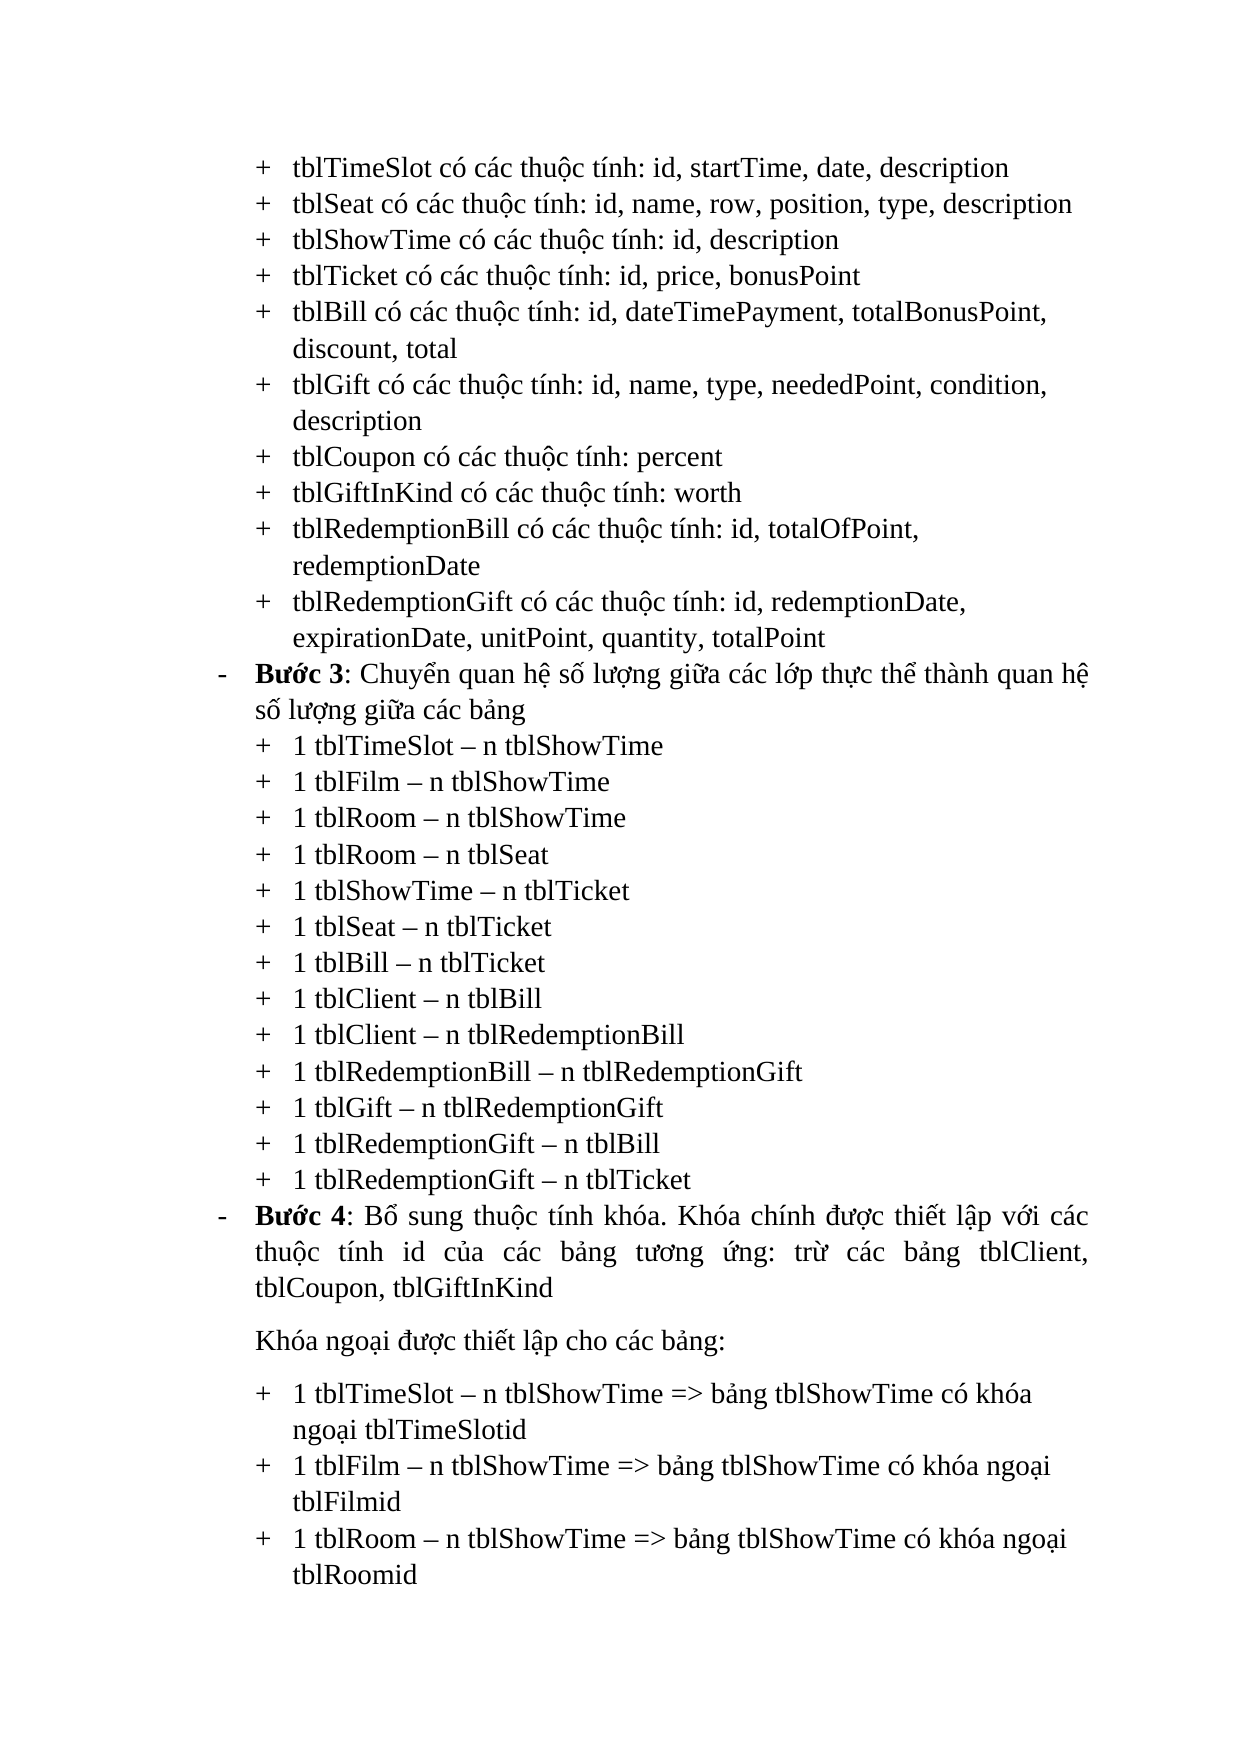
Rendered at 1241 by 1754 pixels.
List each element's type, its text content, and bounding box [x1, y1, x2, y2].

list tblGift có các thuộc tính: id, name, type, neededPoint, condition, description [255, 367, 1090, 437]
list 1 tblSeat – n tblTicket [255, 909, 1090, 943]
list 1 tblRoom – n tblShowTime => bảng tblShowTime có khóa ngoại tblRoomid [255, 1521, 1090, 1590]
list 1 tblGift – n tblRedemptionGift [255, 1090, 1090, 1123]
text Khóa ngoại được thiết lập cho các bảng: [255, 1323, 1090, 1357]
list tblSeat có các thuộc tính: id, name, row, position, type, description [255, 186, 1090, 220]
list tblRedemptionBill có các thuộc tính: id, totalOfPoint, redemptionDate [255, 511, 1090, 581]
list 1 tblFilm – n tblShowTime => bảng tblShowTime có khóa ngoại tblFilmid [255, 1448, 1090, 1518]
list tblShowTime có các thuộc tính: id, description [255, 222, 1090, 256]
list tblCoupon có các thuộc tính: percent [255, 439, 1090, 473]
list 1 tblRoom – n tblSeat [255, 837, 1090, 870]
list 1 tblRedemptionGift – n tblBill [255, 1126, 1090, 1159]
list 1 tblClient – n tblRedemptionBill [255, 1017, 1090, 1051]
list 1 tblRedemptionBill – n tblRedemptionGift [255, 1054, 1090, 1087]
list Bước 3: Chuyển quan hệ số lượng giữa các lớp thực thể thành quan hệ số lượng giữa các bảng [217, 656, 1090, 726]
list 1 tblTimeSlot – n tblShowTime [255, 728, 1090, 762]
list tblGiftInKind có các thuộc tính: worth [255, 475, 1090, 509]
list 1 tblBill – n tblTicket [255, 945, 1090, 979]
list 1 tblRoom – n tblShowTime [255, 801, 1090, 834]
list 1 tblTimeSlot – n tblShowTime => bảng tblShowTime có khóa ngoại tblTimeSlotid [255, 1376, 1090, 1446]
list tblTimeSlot có các thuộc tính: id, startTime, date, description [255, 150, 1090, 183]
list tblTicket có các thuộc tính: id, price, bonusPoint [255, 258, 1090, 292]
list 1 tblShowTime – n tblTicket [255, 873, 1090, 906]
list 1 tblClient – n tblBill [255, 981, 1090, 1015]
list Bước 4: Bổ sung thuộc tính khóa. Khóa chính được thiết lập với các thuộc tính id của các bảng tương ứng: trừ các bảng tblClient, tblCoupon, tblGiftInKind [217, 1198, 1090, 1304]
list 1 tblFilm – n tblShowTime [255, 764, 1090, 798]
list tblBill có các thuộc tính: id, dateTimePayment, totalBonusPoint, discount, total [255, 294, 1090, 364]
list 1 tblRedemptionGift – n tblTicket [255, 1162, 1090, 1196]
list tblRedemptionGift có các thuộc tính: id, redemptionDate, expirationDate, unitPoint, quantity, totalPoint [255, 584, 1090, 653]
